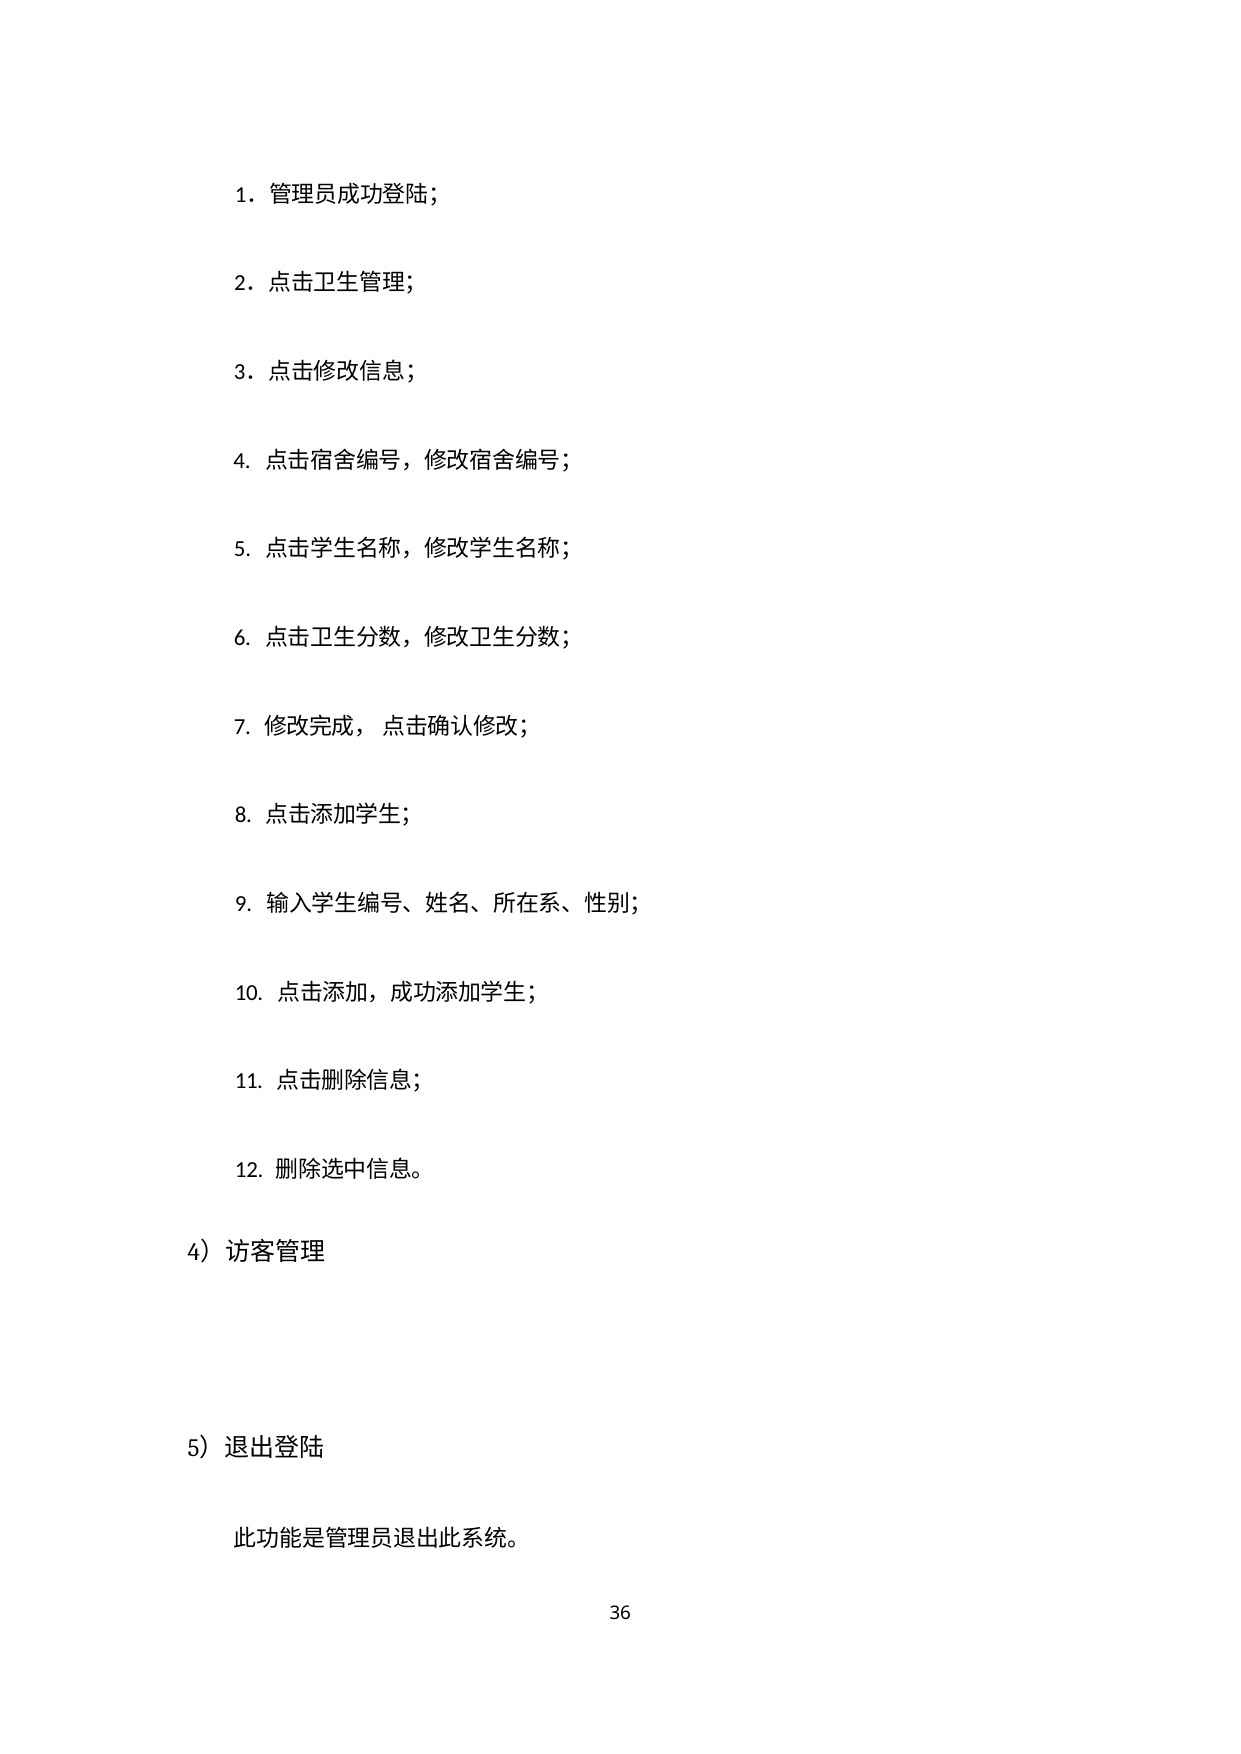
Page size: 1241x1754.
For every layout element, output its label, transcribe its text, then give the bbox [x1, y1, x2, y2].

text 1．管理员成功登陆； [187, 160, 1053, 225]
text 3．点击修改信息； [187, 337, 1053, 402]
text 5. 点击学生名称，修改学生名称； [187, 514, 1053, 579]
text 此功能是管理员退出此系统。 [187, 1508, 1053, 1573]
text 12. 删除选中信息。 [187, 1135, 1053, 1200]
text 10. 点击添加，成功添加学生； [187, 958, 1053, 1023]
text 9. 输入学生编号、姓名、所在系、性别； [187, 869, 1053, 934]
text 2．点击卫生管理； [187, 248, 1053, 313]
text 8. 点击添加学生； [187, 780, 1053, 845]
text 4. 点击宿舍编号，修改宿舍编号； [187, 426, 1053, 491]
text 11. 点击删除信息； [187, 1046, 1053, 1111]
text 6. 点击卫生分数，修改卫生分数； [187, 603, 1053, 668]
text 5）退出登陆 [187, 1413, 1053, 1478]
text 7. 修改完成， 点击确认修改； [187, 692, 1053, 757]
text 4）访客管理 [187, 1217, 1053, 1282]
